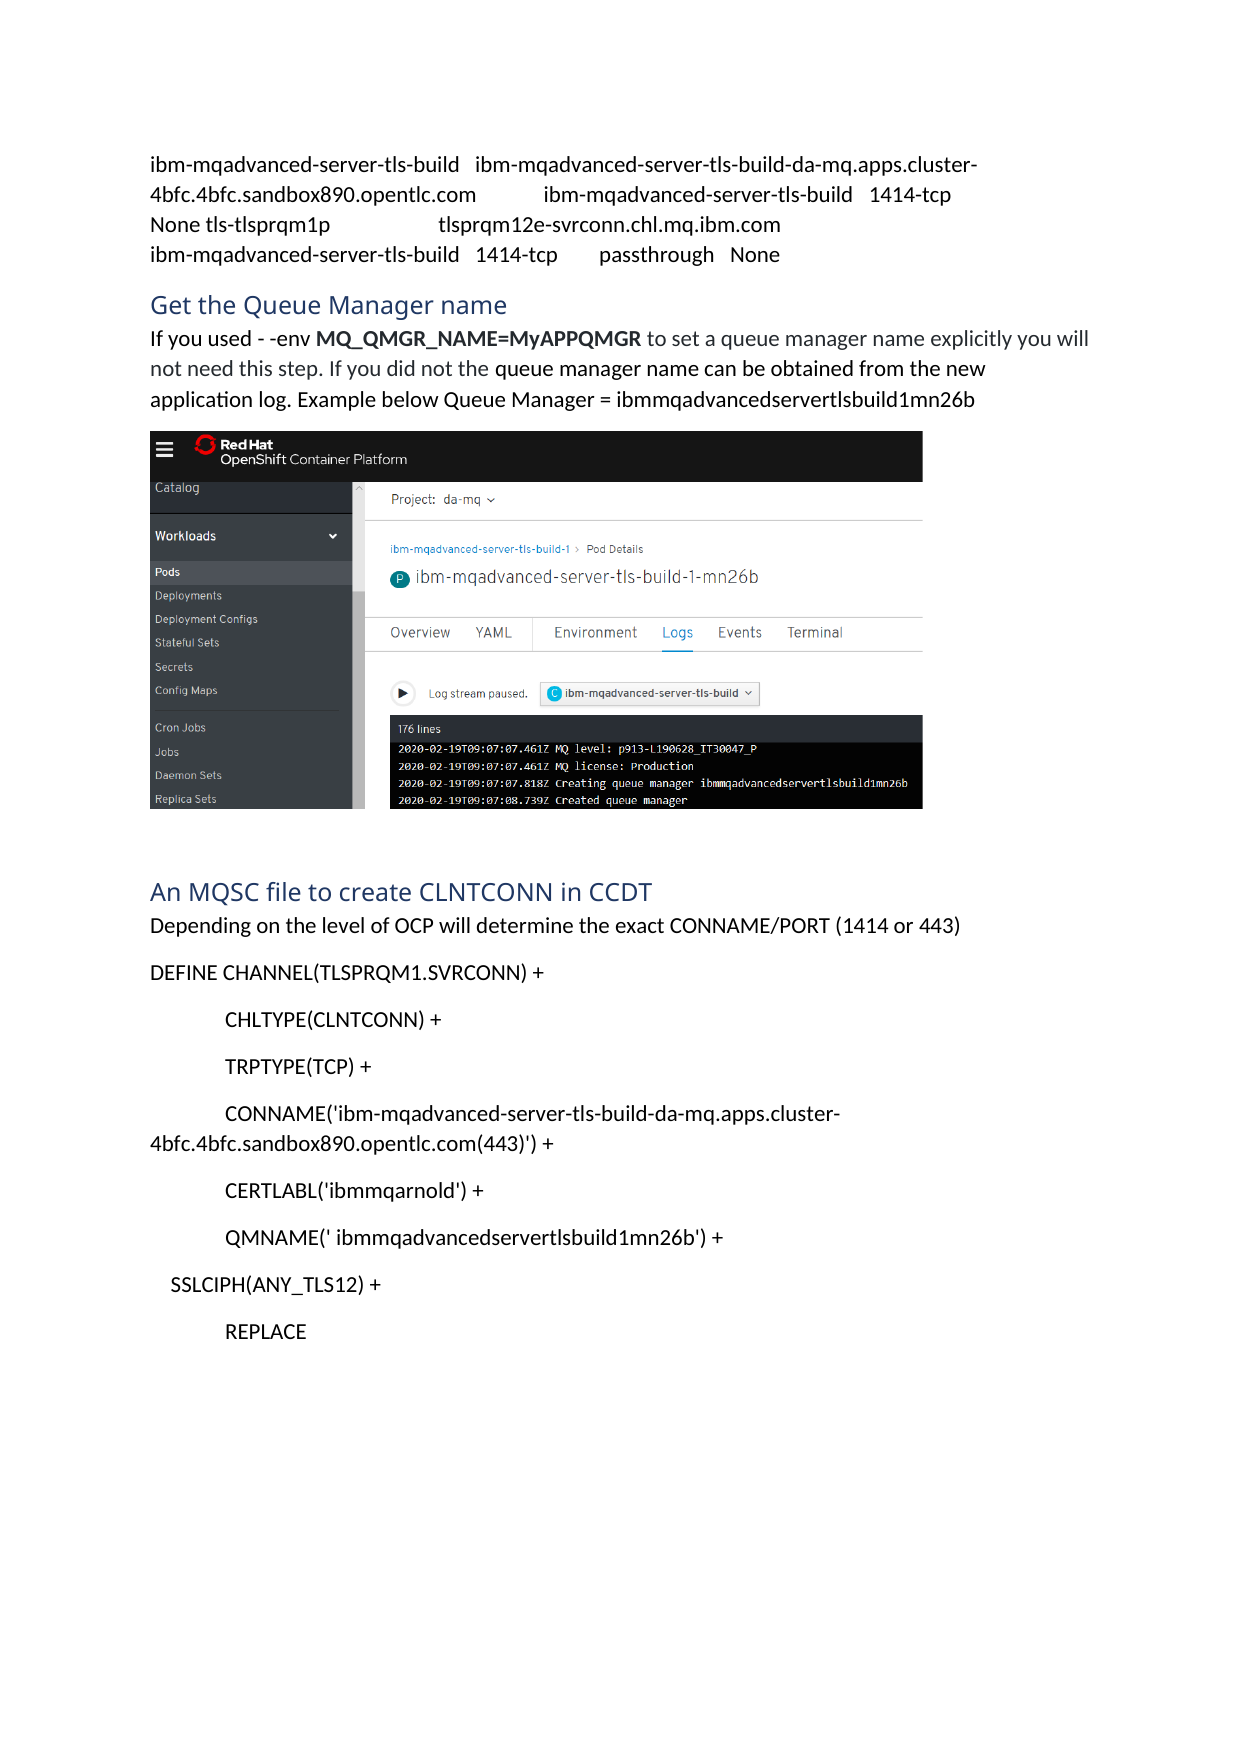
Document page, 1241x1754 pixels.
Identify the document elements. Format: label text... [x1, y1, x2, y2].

subtitle Get the Queue Manager name [150, 287, 1090, 322]
subtitle An MQSC file to create CLNTCONN in CCDT [150, 875, 1090, 909]
text REPLACE [150, 1317, 1090, 1345]
text SSLCIPH(ANY_TLS12) + [150, 1270, 1090, 1298]
text ibm-mqadvanced-server-tls-build ibm-mqadvanced-server-tls-build-da-mq.apps.cluster-4bfc.4bfc.sandbox890.opentlc.com ibm-mqadvanced-server-tls-build 1414-tcp None tls-tlsprqm1p tlsprqm12e-svrconn.chl.mq.ibm.com ibm-mqadvanced-server-tls-build 1414-tcp passthrough None [150, 150, 1090, 269]
text Depending on the level of OCP will determine the exact CONNAME/PORT (1414 or 443) [150, 912, 1090, 939]
text QMNAME(' ibmmqadvancedservertlsbuild1mn26b') + [150, 1223, 1090, 1251]
picture [150, 431, 923, 809]
text TRPTYPE(TCP) + [150, 1052, 1090, 1080]
text CERTLABL('ibmmqarnold') + [150, 1176, 1090, 1204]
text DEFINE CHANNEL(TLSPRQM1.SVRCONN) + [150, 958, 1090, 986]
text CONNAME('ibm-mqadvanced-server-tls-build-da-mq.apps.cluster-4bfc.4bfc.sandbox890.opentlc.com(443)') + [150, 1099, 1090, 1157]
text If you used - -env MQ_QMGR_NAME=MyAPPQMGR to set a queue manager name explicitly you will not need this step. If you did not the queue manager name can be obtained from the new application log. Example below Queue Manager = ibmmqadvancedservertlsbuild1mn26b [150, 324, 1090, 413]
text CHLTYPE(CLNTCONN) + [150, 1005, 1090, 1033]
